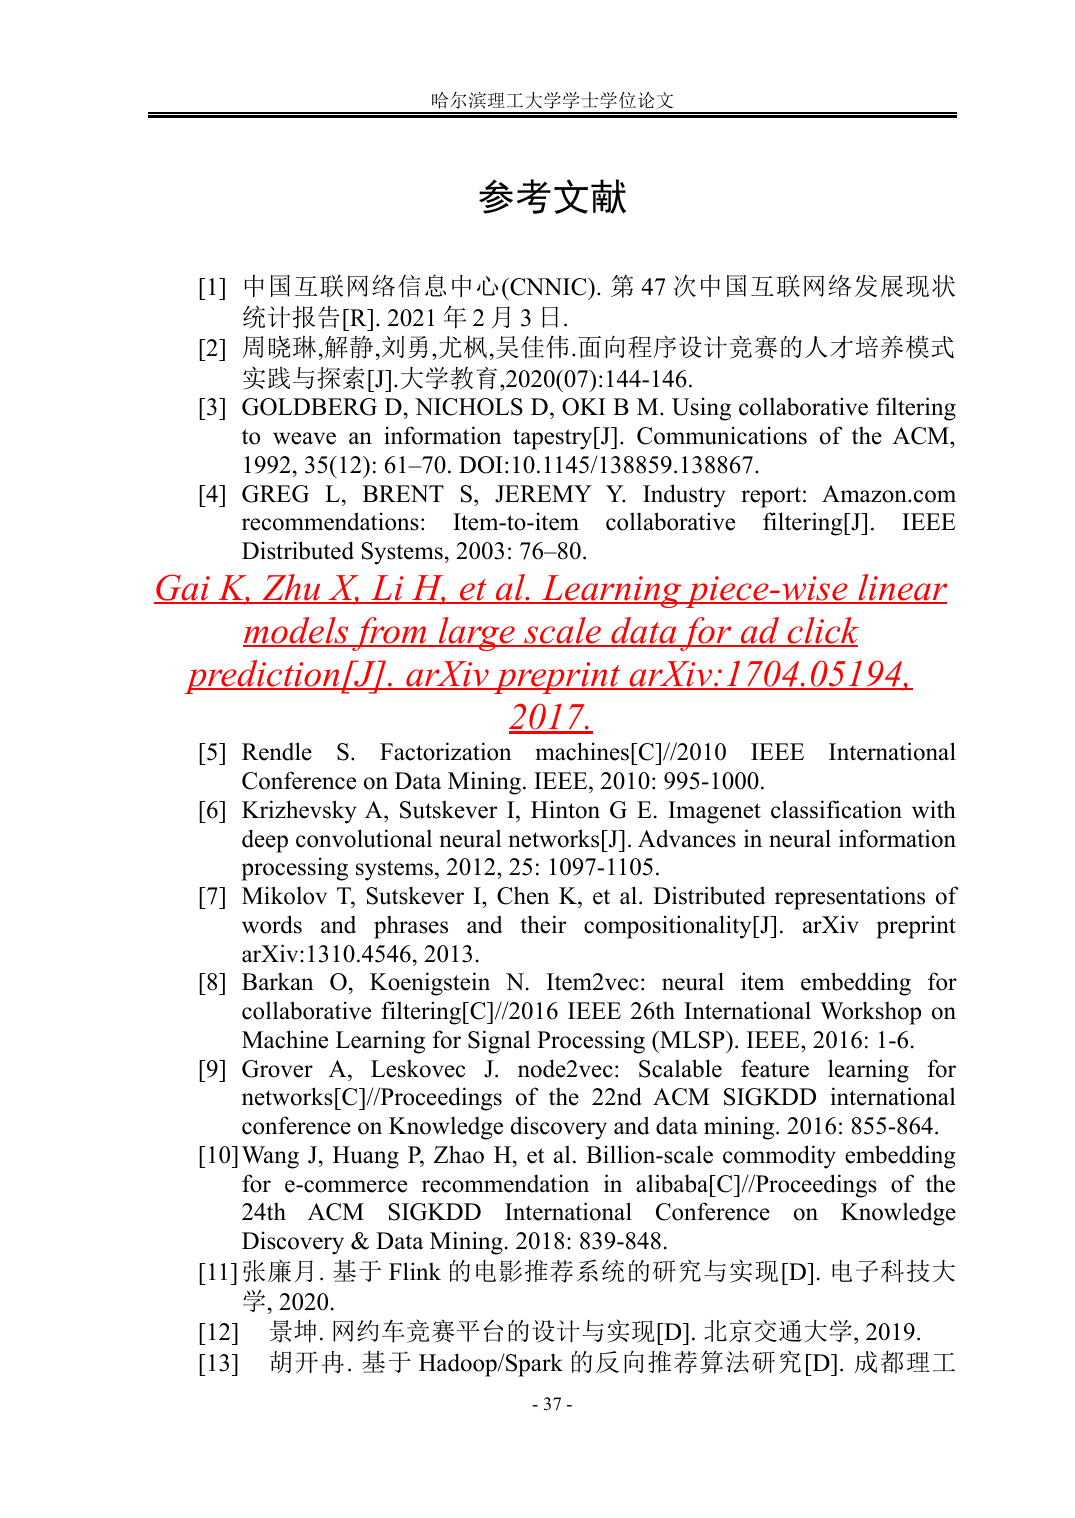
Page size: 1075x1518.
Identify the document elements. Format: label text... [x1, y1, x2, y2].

list 周晓琳,解静,刘勇,尤枫,吴佳伟.面向程序设计竞赛的人才培养模式实践与探索[J].大学教育,2020(07):144-146. [198, 332, 957, 392]
list Mikolov T, Sutskever I, Chen K, et al. Distributed representations of words and phrases and their compositionality[J]. arXiv preprint arXiv:1310.4546, 2013. [198, 881, 957, 967]
list GOLDBERG D, NICHOLS D, OKI B M. Using collaborative filtering to weave an information tapestry[J]. Communications of the ACM, 1992, 35(12): 61–70. DOI:10.1145/138859.138867. [198, 392, 957, 479]
list 张廉月. 基于Flink的电影推荐系统的研究与实现[D]. 电子科技大学, 2020. [198, 1255, 957, 1316]
list 景坤. 网约车竞赛平台的设计与实现[D]. 北京交通大学, 2019. [198, 1316, 957, 1346]
list Wang J, Huang P, Zhao H, et al. Billion-scale commodity embedding for e-commerce recommendation in alibaba[C]//Proceedings of the 24th ACM SIGKDD International Conference on Knowledge Discovery & Data Mining. 2018: 839-848. [198, 1140, 957, 1255]
list Grover A, Leskovec J. node2vec: Scalable feature learning for networks[C]//Proceedings of the 22nd ACM SIGKDD international conference on Knowledge discovery and data mining. 2016: 855-864. [198, 1054, 957, 1140]
list Rendle S. Factorization machines[C]//2010 IEEE International Conference on Data Mining. IEEE, 2010: 995-1000. [198, 737, 957, 795]
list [198, 1346, 957, 1377]
list Barkan O, Koenigstein N. Item2vec: neural item embedding for collaborative filtering[C]//2016 IEEE 26th International Workshop on Machine Learning for Signal Processing (MLSP). IEEE, 2016: 1-6. [198, 967, 957, 1054]
title 参考文献 [148, 173, 957, 216]
list GREG L, BRENT S, JEREMY Y. Industry report: Amazon.com recommendations: Item-to-item collaborative filtering[J]. IEEE Distributed Systems, 2003: 76–80. [198, 479, 957, 565]
list 中国互联网络信息中心(CNNIC). 第47次中国互联网络发展现状统计报告[R]. 2021年2月3日. [198, 271, 957, 332]
list Krizhevsky A, Sutskever I, Hinton G E. Imagenet classification with deep convolutional neural networks[J]. Advances in neural information processing systems, 2012, 25: 1097-1105. [198, 795, 957, 881]
